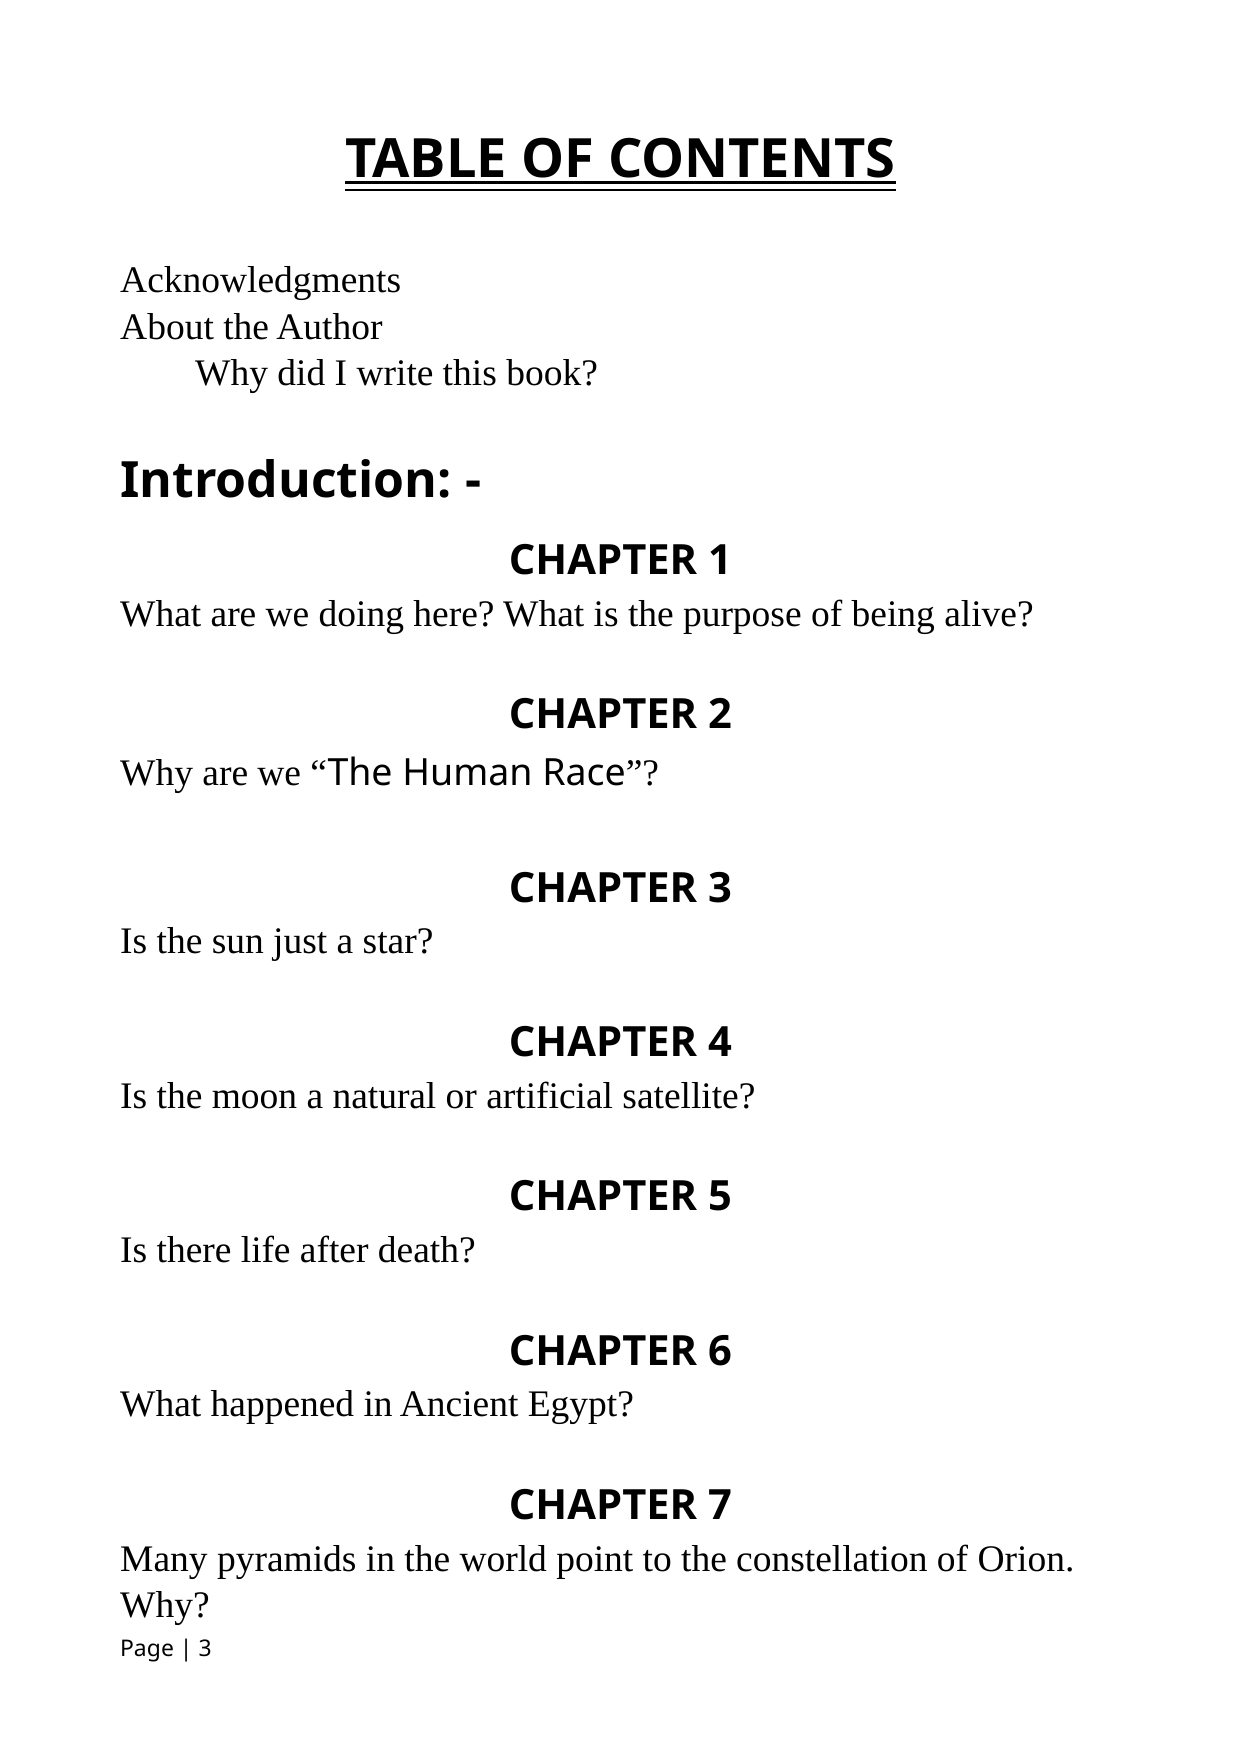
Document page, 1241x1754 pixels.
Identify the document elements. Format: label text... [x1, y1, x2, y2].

text What are we doing here? What is the purpose of being alive? [120, 591, 1120, 634]
text CHAPTER 1 [120, 530, 1120, 587]
text About the Author [120, 304, 1120, 347]
text Many pyramids in the world point to the constellation of Orion. Why? [120, 1536, 1120, 1626]
text CHAPTER 5 [120, 1166, 1120, 1223]
text TABLE OF CONTENTS [120, 120, 1120, 194]
text CHAPTER 4 [120, 1012, 1120, 1069]
text Introduction: - [120, 444, 1120, 512]
text Why are we “The Human Race”? [120, 746, 1120, 797]
text Is the moon a natural or artificial satellite? [120, 1073, 1120, 1116]
text CHAPTER 6 [120, 1321, 1120, 1377]
text CHAPTER 7 [120, 1475, 1120, 1532]
text Is there life after death? [120, 1227, 1120, 1271]
text CHAPTER 2 [120, 684, 1120, 741]
text CHAPTER 3 [120, 857, 1120, 914]
text What happened in Ancient Egypt? [120, 1382, 1120, 1425]
text Is the sun just a star? [120, 919, 1120, 962]
text Acknowledgments [120, 258, 1120, 301]
text Why did I write this book? [120, 351, 1120, 394]
